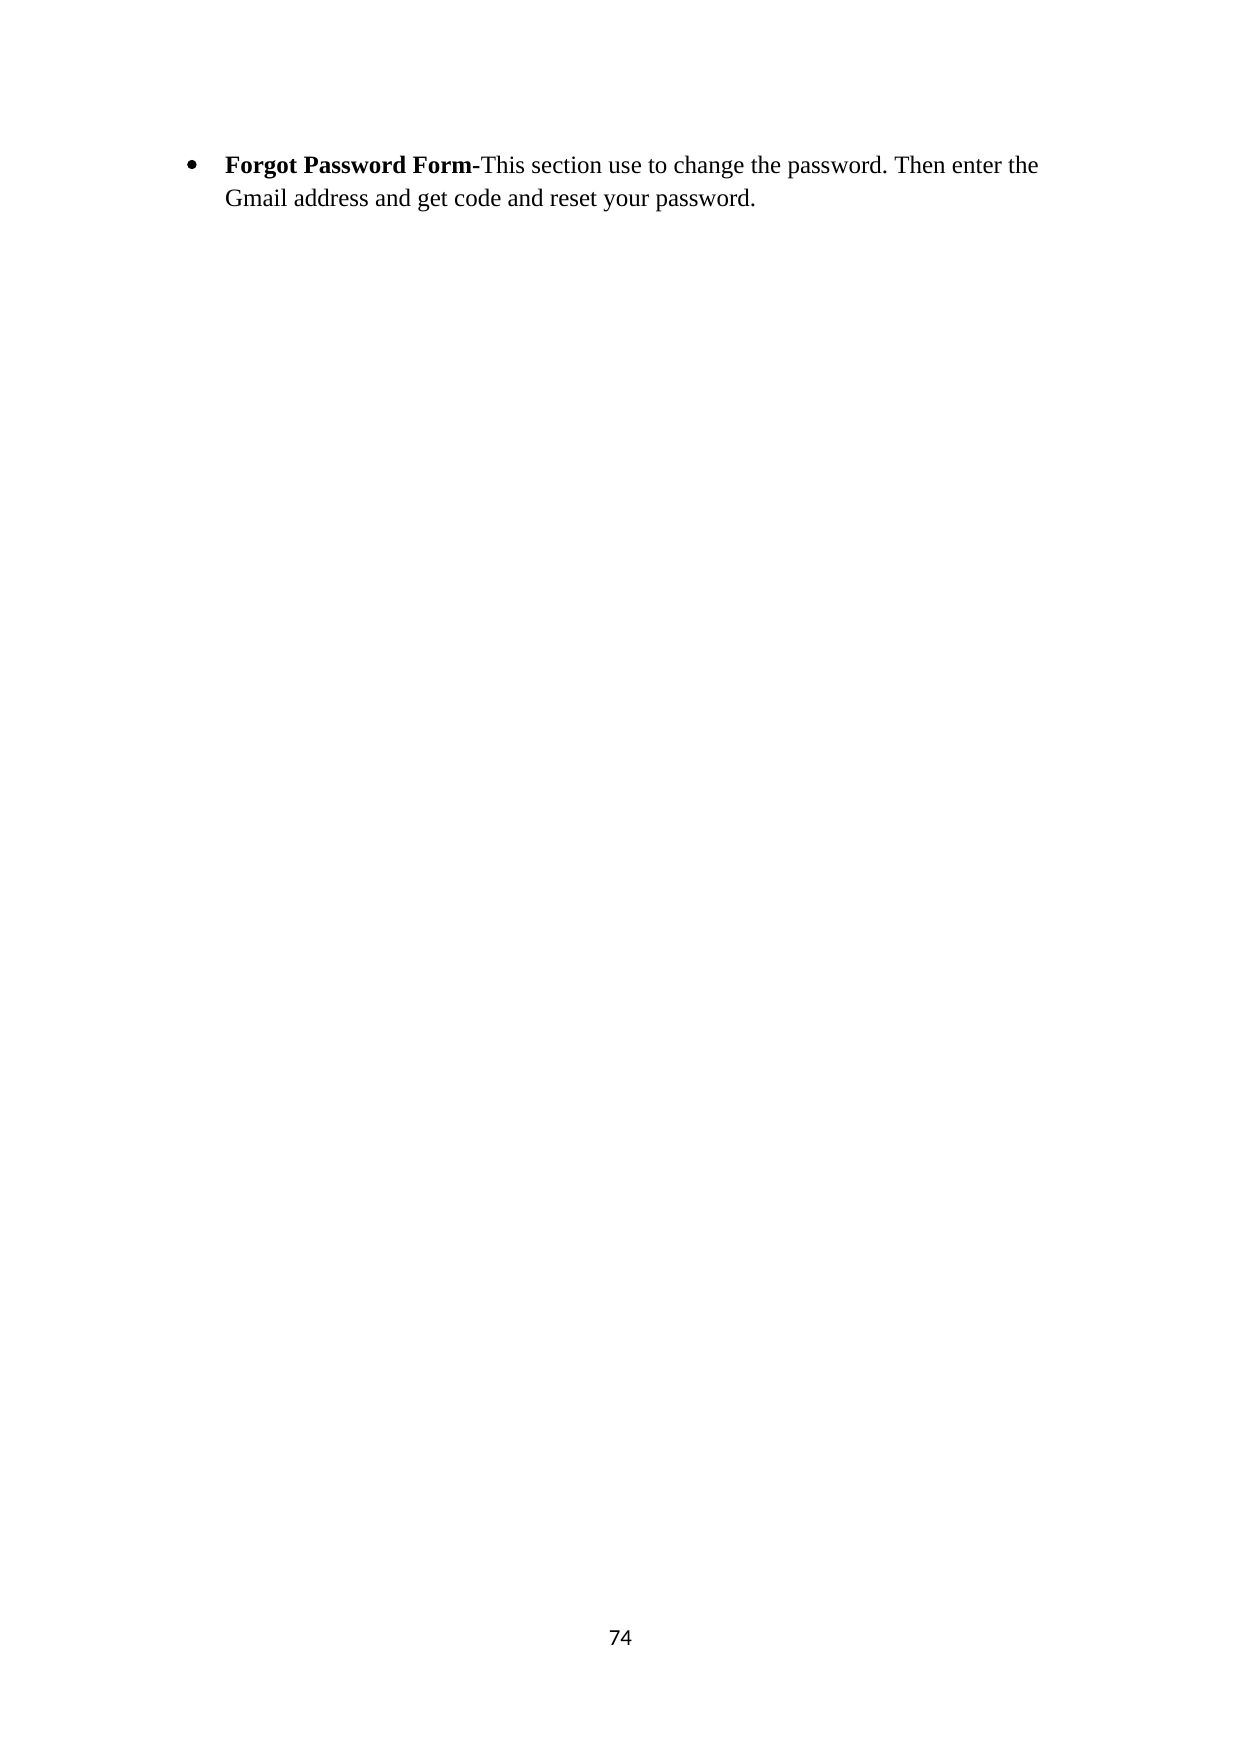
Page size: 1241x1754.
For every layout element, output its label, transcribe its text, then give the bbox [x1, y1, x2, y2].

list Forgot Password Form-This section use to change the password. Then enter the Gmail address and get code and reset your password. [187, 150, 1090, 212]
